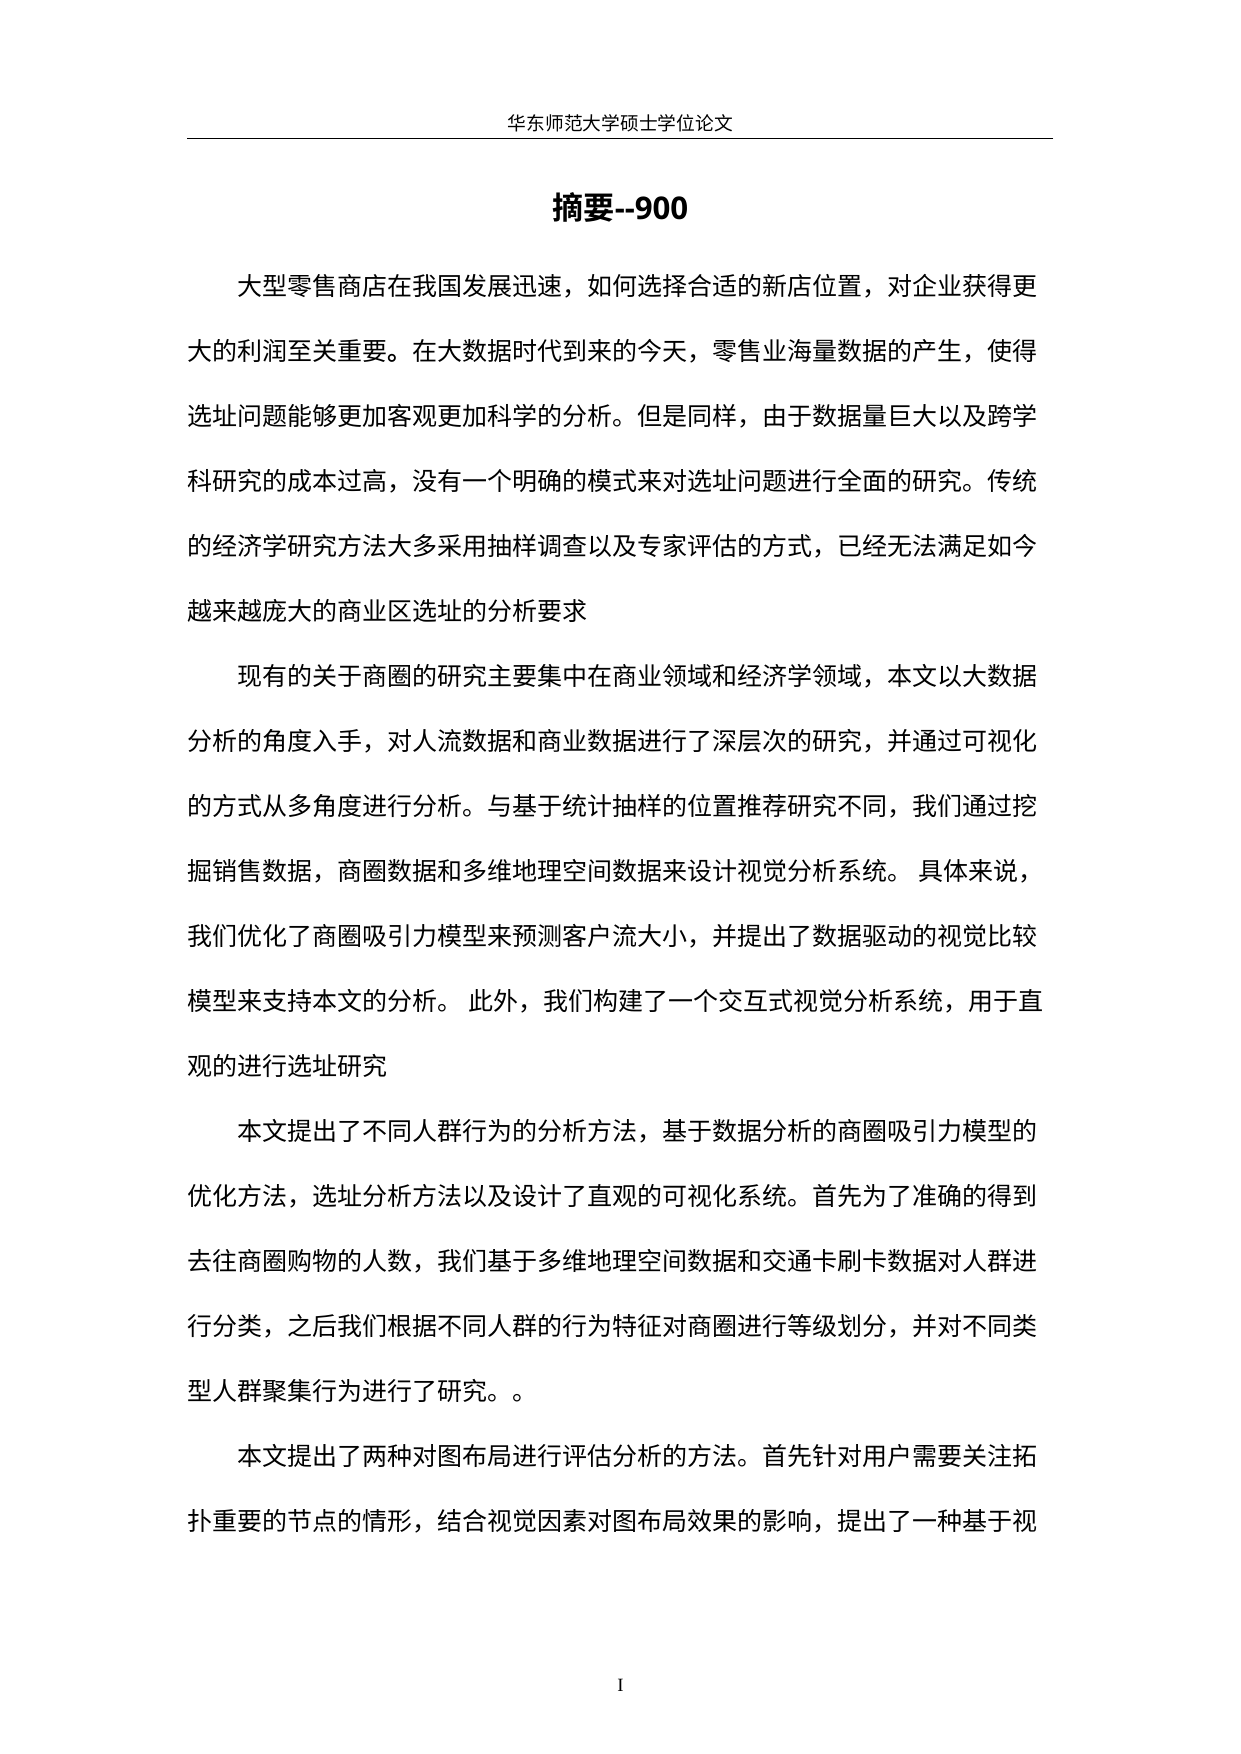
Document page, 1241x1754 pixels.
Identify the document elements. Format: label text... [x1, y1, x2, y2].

text 现有的关于商圈的研究主要集中在商业领域和经济学领域，本文以大数据分析的角度入手，对人流数据和商业数据进行了深层次的研究，并通过可视化的方式从多角度进行分析。与基于统计抽样的位置推荐研究不同，我们通过挖掘销售数据，商圈数据和多维地理空间数据来设计视觉分析系统。 具体来说，我们优化了商圈吸引力模型来预测客户流大小，并提出了数据驱动的视觉比较模型来支持本文的分析。 此外，我们构建了一个交互式视觉分析系统，用于直观的进行选址研究 [187, 642, 1053, 1097]
subtitle 摘要--900 [187, 175, 1053, 240]
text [187, 1422, 1053, 1552]
text 本文提出了不同人群行为的分析方法，基于数据分析的商圈吸引力模型的优化方法，选址分析方法以及设计了直观的可视化系统。首先为了准确的得到去往商圈购物的人数，我们基于多维地理空间数据和交通卡刷卡数据对人群进行分类，之后我们根据不同人群的行为特征对商圈进行等级划分，并对不同类型人群聚集行为进行了研究。。 [187, 1097, 1053, 1422]
text 大型零售商店在我国发展迅速，如何选择合适的新店位置，对企业获得更大的利润至关重要。在大数据时代到来的今天，零售业海量数据的产生，使得选址问题能够更加客观更加科学的分析。但是同样，由于数据量巨大以及跨学科研究的成本过高，没有一个明确的模式来对选址问题进行全面的研究。传统的经济学研究方法大多采用抽样调查以及专家评估的方式，已经无法满足如今越来越庞大的商业区选址的分析要求 [187, 252, 1053, 642]
